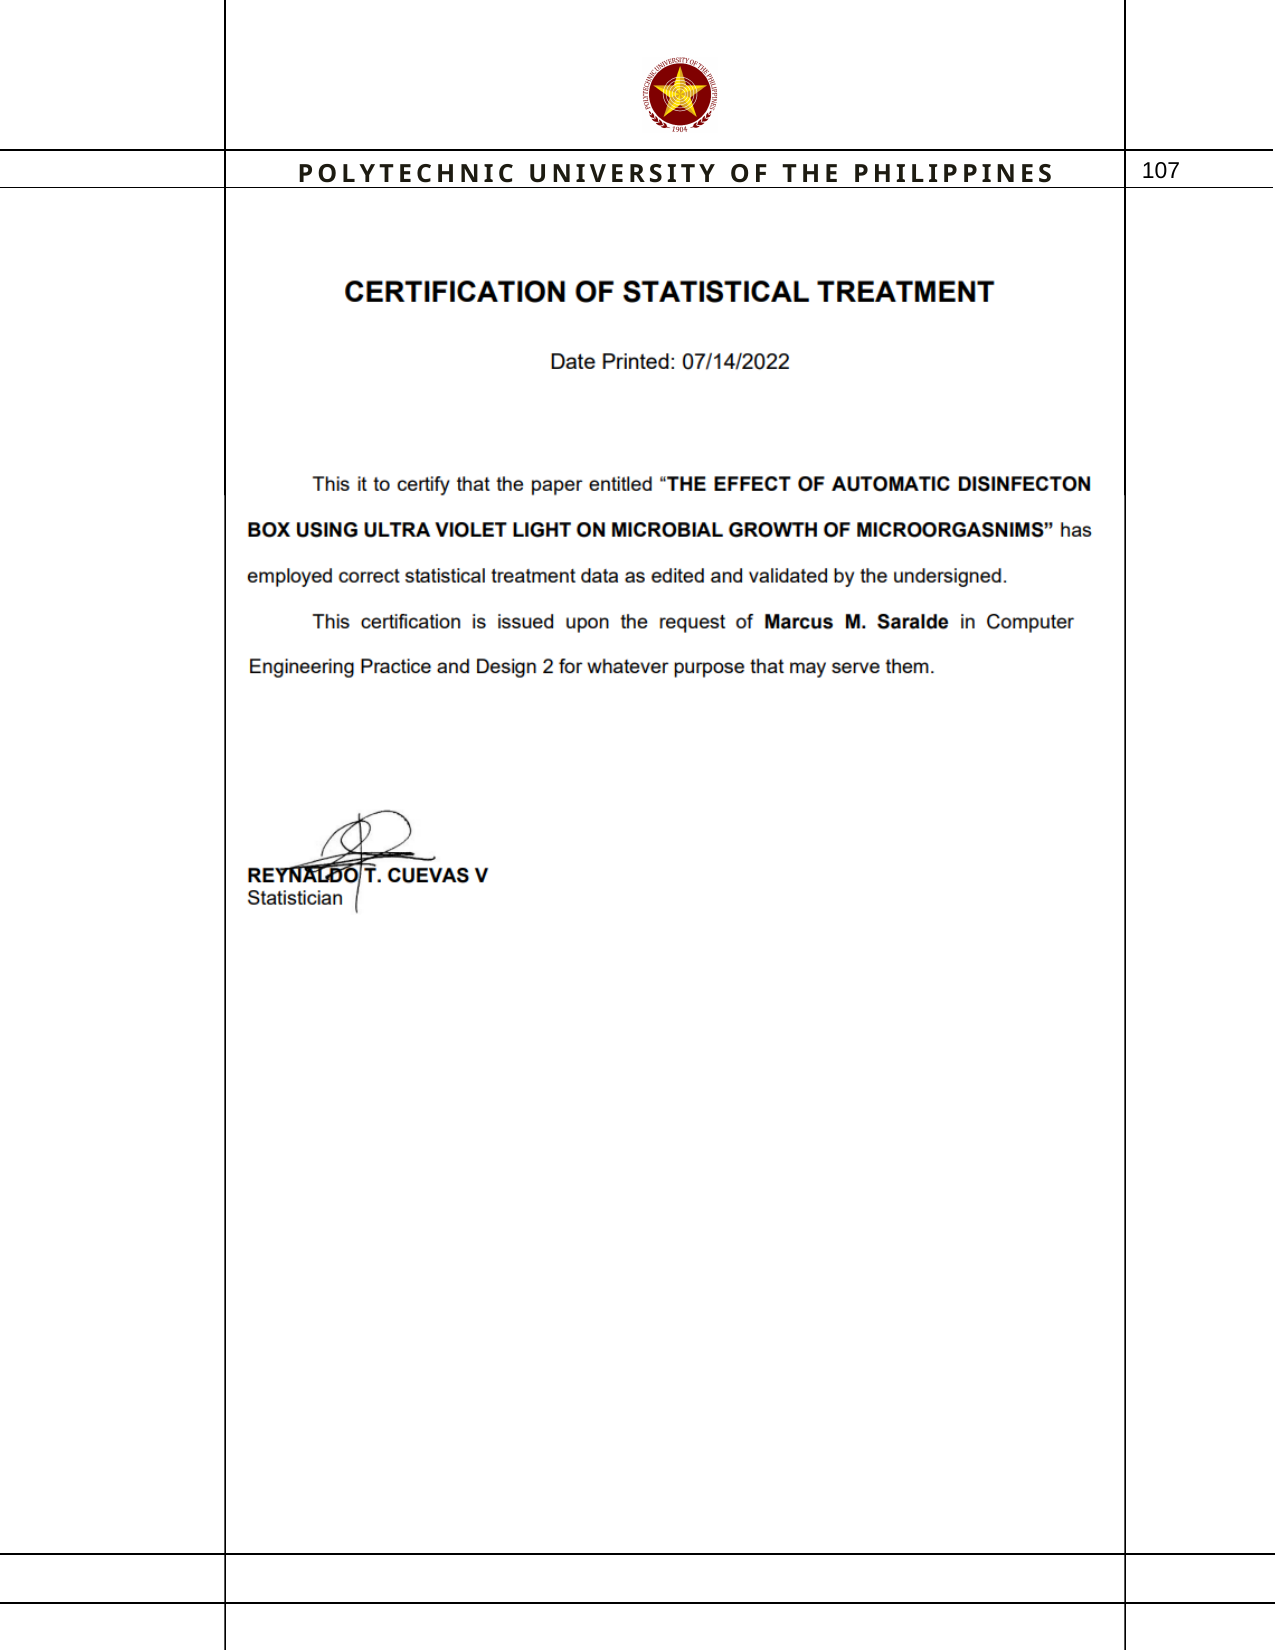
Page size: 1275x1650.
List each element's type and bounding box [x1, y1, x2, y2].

picture [239, 218, 1095, 935]
picture [642, 57, 718, 133]
